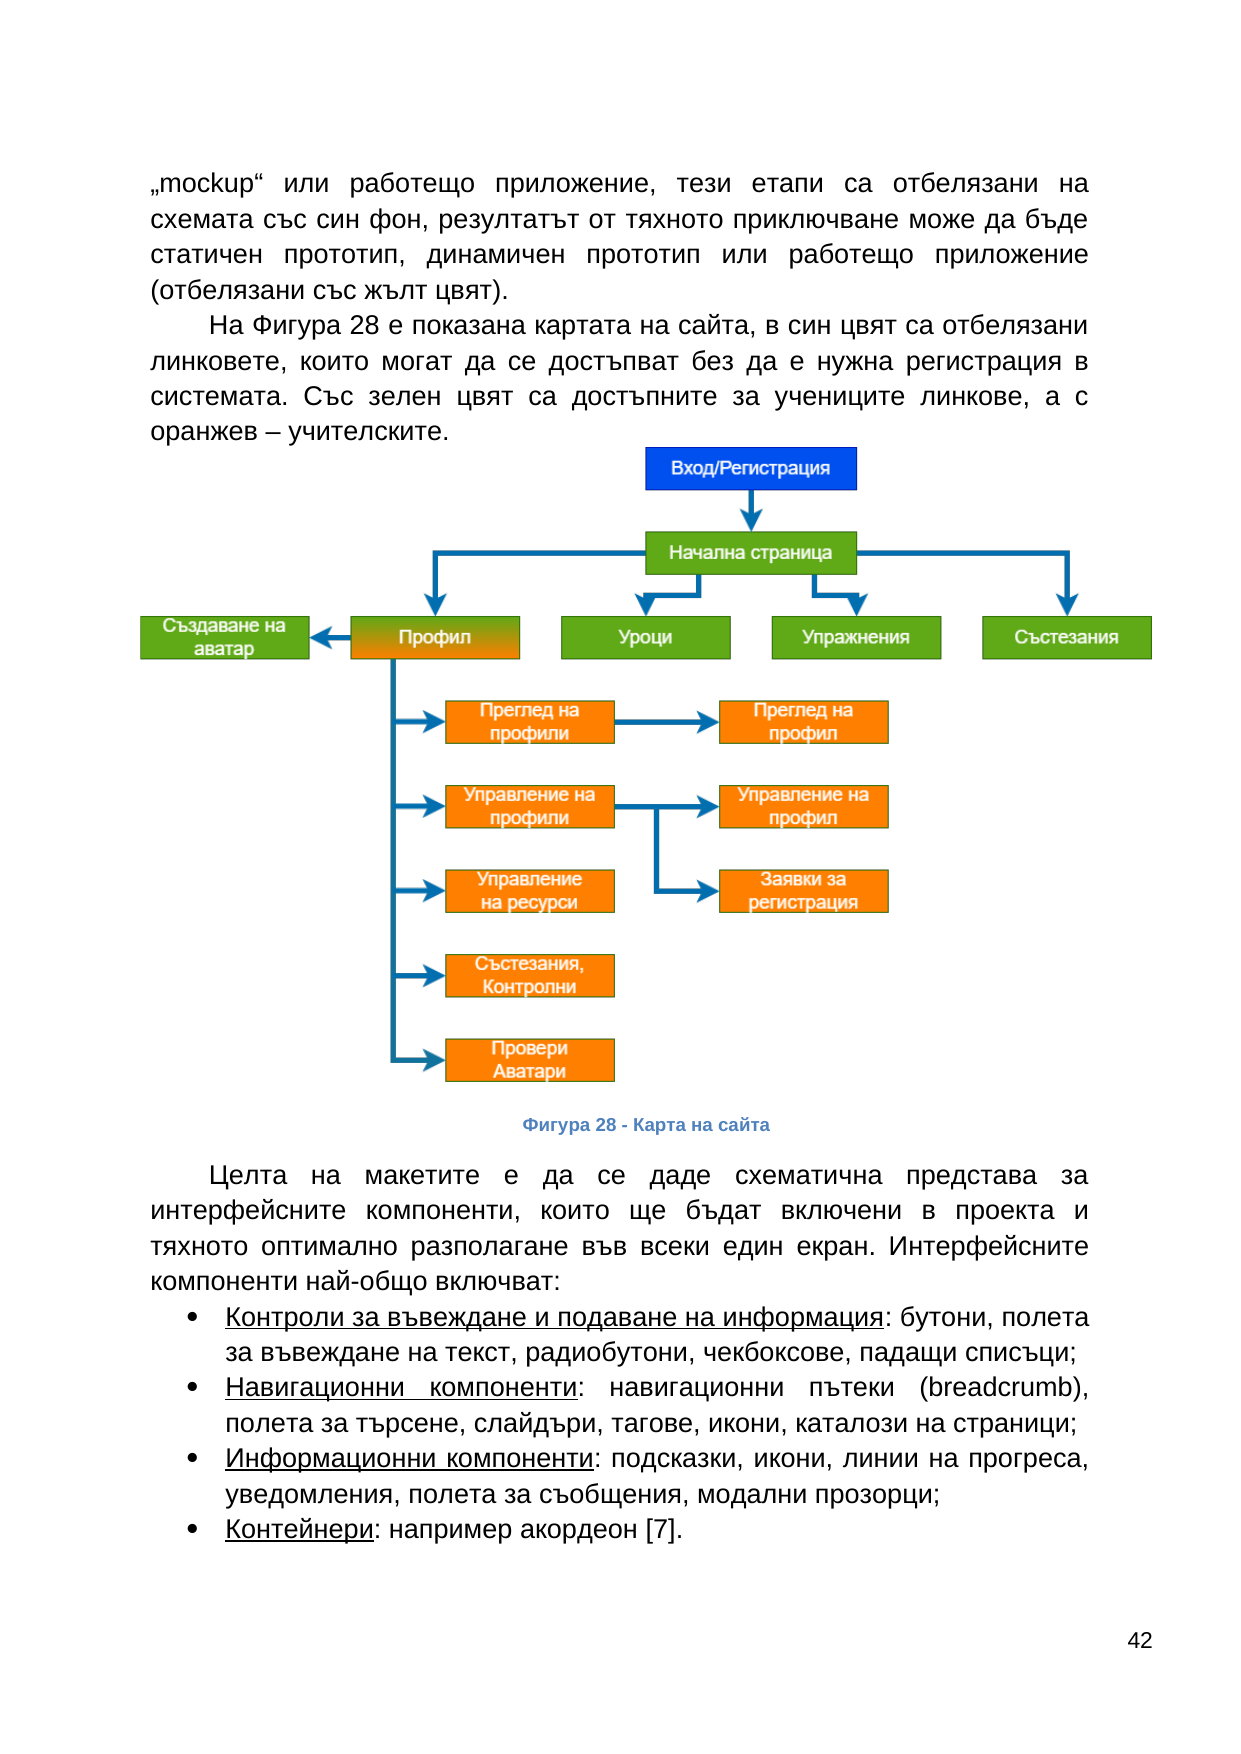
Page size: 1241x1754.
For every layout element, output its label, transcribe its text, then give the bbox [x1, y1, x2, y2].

text Фигура 28 - Карта на сайта [139, 1113, 1153, 1135]
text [150, 164, 1090, 306]
text На Фигура 28 е показана картата на сайта, в син цвят са отбелязани линковете, които могат да се достъпват без да е нужна регистрация в системата. Със зелен цвят са достъпните за учениците линкове, а с оранжев – учителските. [150, 306, 1090, 447]
list Навигационни компоненти: навигационни пътеки (breadcrumb), полета за търсене, слайдъри, тагове, икони, каталози на страници; [188, 1368, 1090, 1439]
picture [140, 447, 1152, 1083]
list Контейнери: например акордеон . [188, 1510, 1090, 1546]
list Контроли за въвеждане и подаване на информация: бутони, полета за въвеждане на текст, радиобутони, чекбоксове, падащи списъци; [188, 1298, 1090, 1368]
list Информационни компоненти: подсказки, икони, линии на прогреса, уведомления, полета за съобщения, модални прозорци; [188, 1439, 1090, 1510]
text Целта на макетите е да се даде схематична представа за интерфейсните компоненти, които ще бъдат включени в проекта и тяхното оптимално разполагане във всеки един екран. Интерфейсните компоненти най-общо включват: [150, 1156, 1090, 1298]
